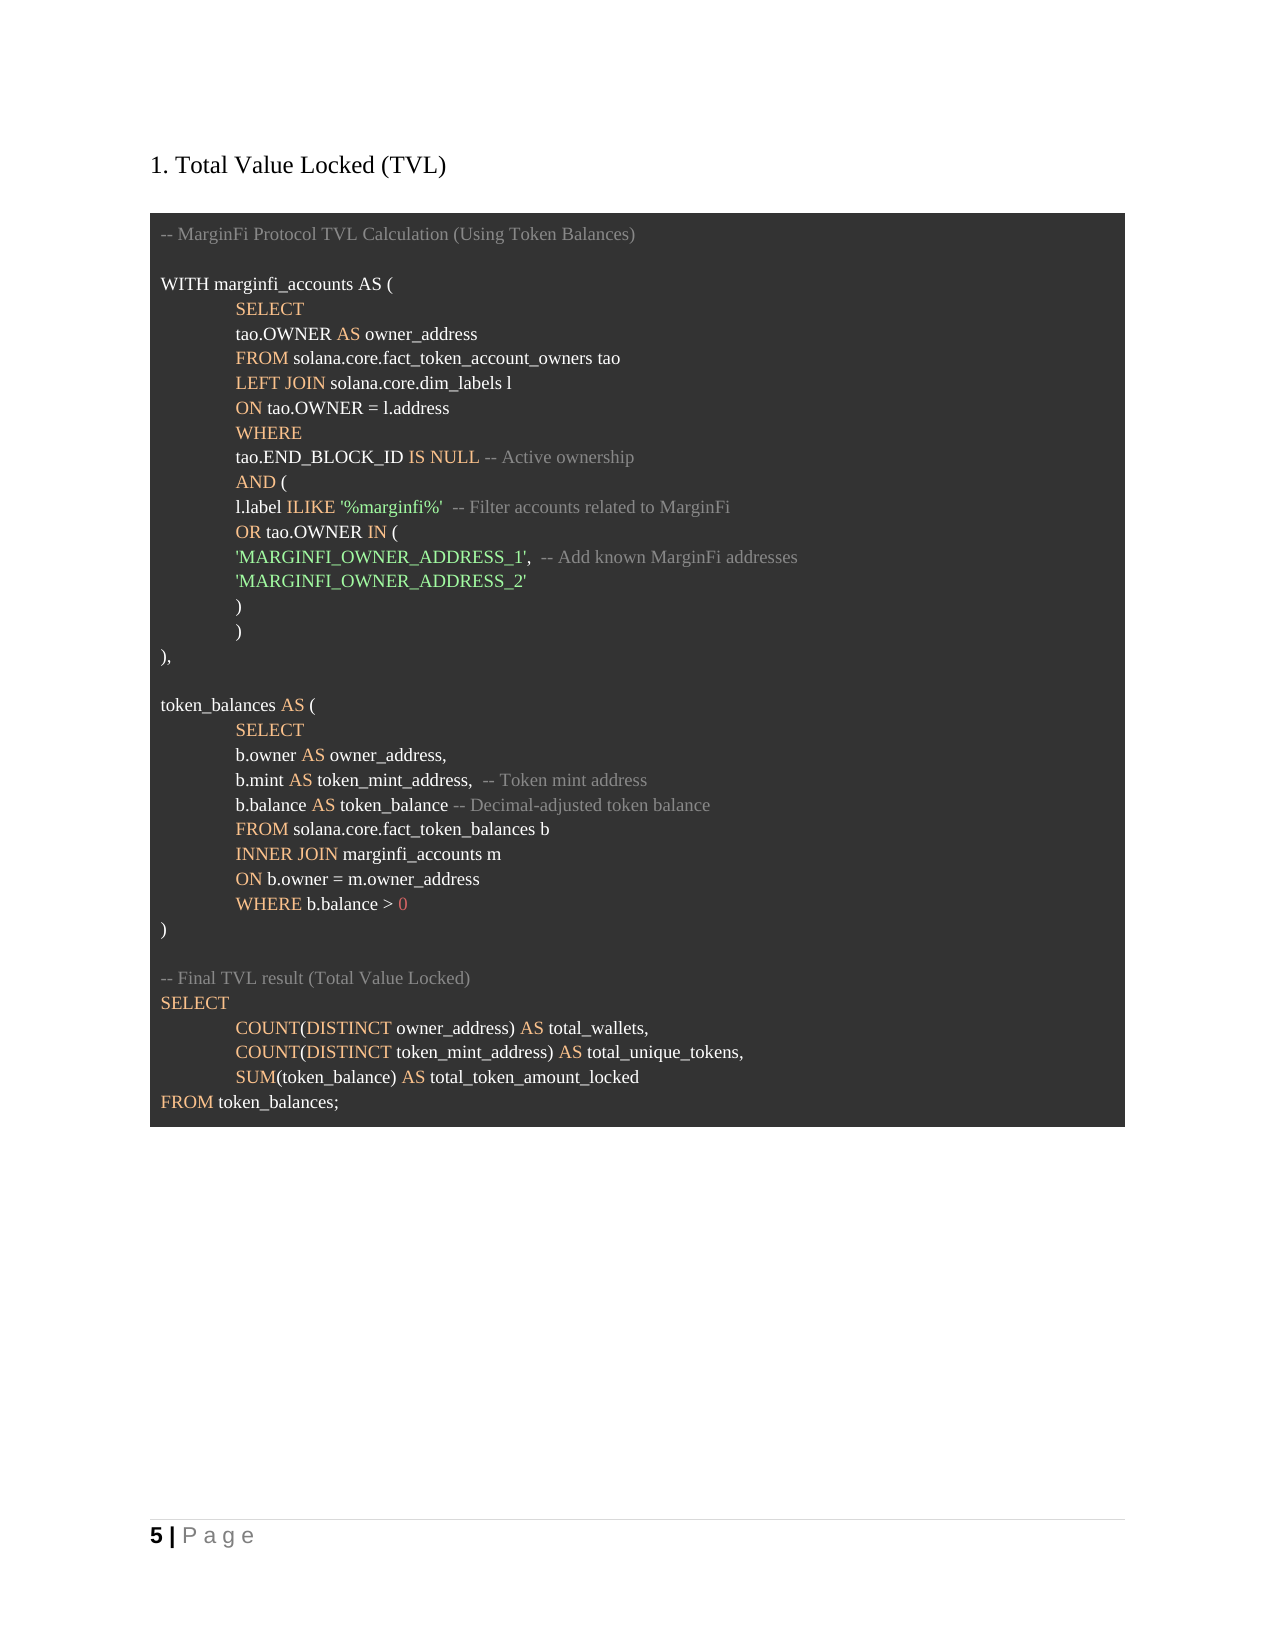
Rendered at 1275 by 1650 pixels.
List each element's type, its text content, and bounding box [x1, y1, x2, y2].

table_header -- MarginFi Protocol TVL Calculation (Using Token Balances) WITH marginfi_accounts AS ( SELECT tao.OWNER AS owner_address FROM solana.core.fact_token_account_owners tao LEFT JOIN solana.core.dim_labels l ON tao.OWNER = l.address WHERE tao.END_BLOCK_ID IS NULL -- Active ownership AND ( l.label ILIKE '%marginfi%' -- Filter accounts related to MarginFi OR tao.OWNER IN ( 'MARGINFI_OWNER_ADDRESS_1', -- Add known MarginFi addresses 'MARGINFI_OWNER_ADDRESS_2' ) ) ), token_balances AS ( SELECT b.owner AS owner_address, b.mint AS token_mint_address, -- Token mint address b.balance AS token_balance -- Decimal-adjusted token balance FROM solana.core.fact_token_balances b INNER JOIN marginfi_accounts m ON b.owner = m.owner_address WHERE b.balance > 0 ) -- Final TVL result (Total Value Locked) SELECT COUNT(DISTINCT owner_address) AS total_wallets, COUNT(DISTINCT token_mint_address) AS total_unique_tokens, SUM(token_balance) AS total_token_amount_locked FROM token_balances; [150, 213, 1125, 1127]
text 1. Total Value Locked (TVL) [150, 150, 1125, 209]
